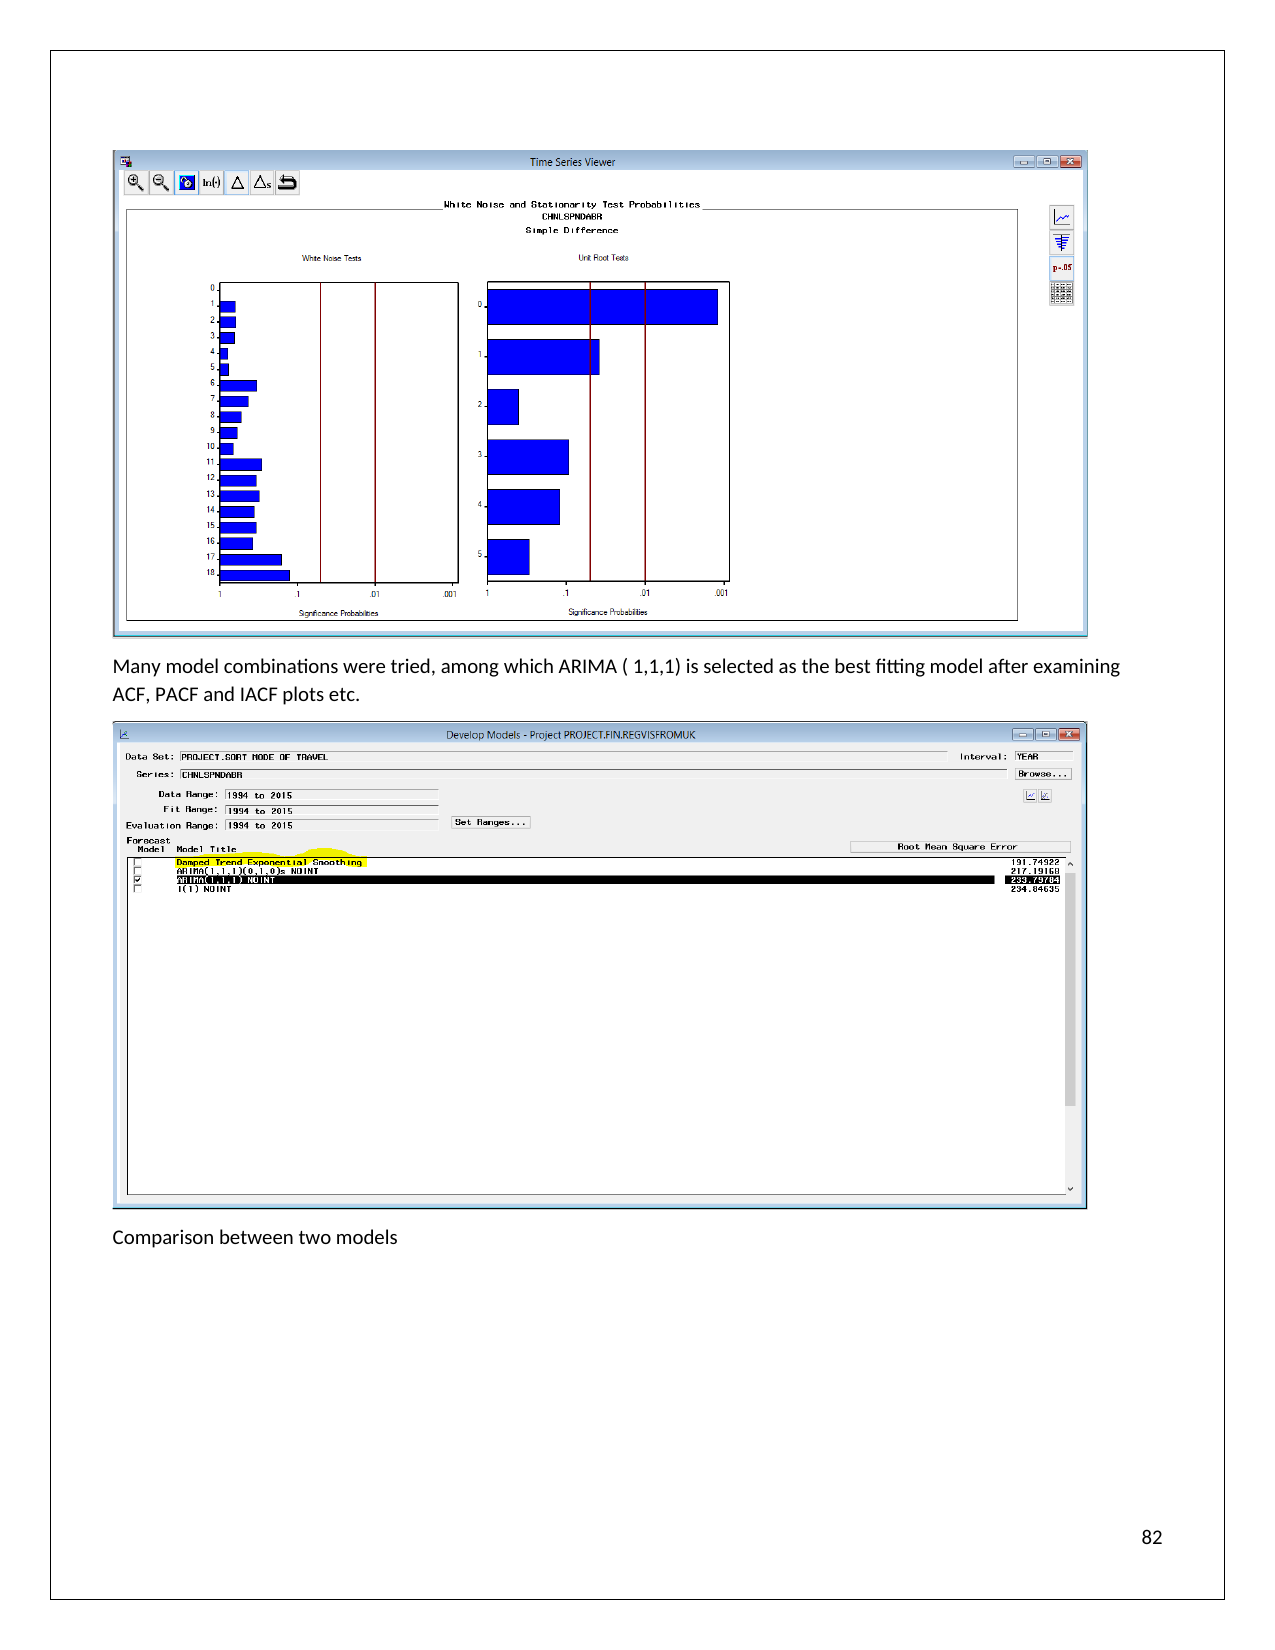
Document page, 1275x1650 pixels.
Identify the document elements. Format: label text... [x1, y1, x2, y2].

picture [112, 721, 1088, 1210]
picture [112, 150, 1088, 639]
text Many model combinations were tried, among which ARIMA ( 1,1,1) is selected as the best fitting model after examining ACF, PACF and IACF plots etc. [112, 653, 1162, 707]
text Comparison between two models [112, 1224, 1162, 1250]
